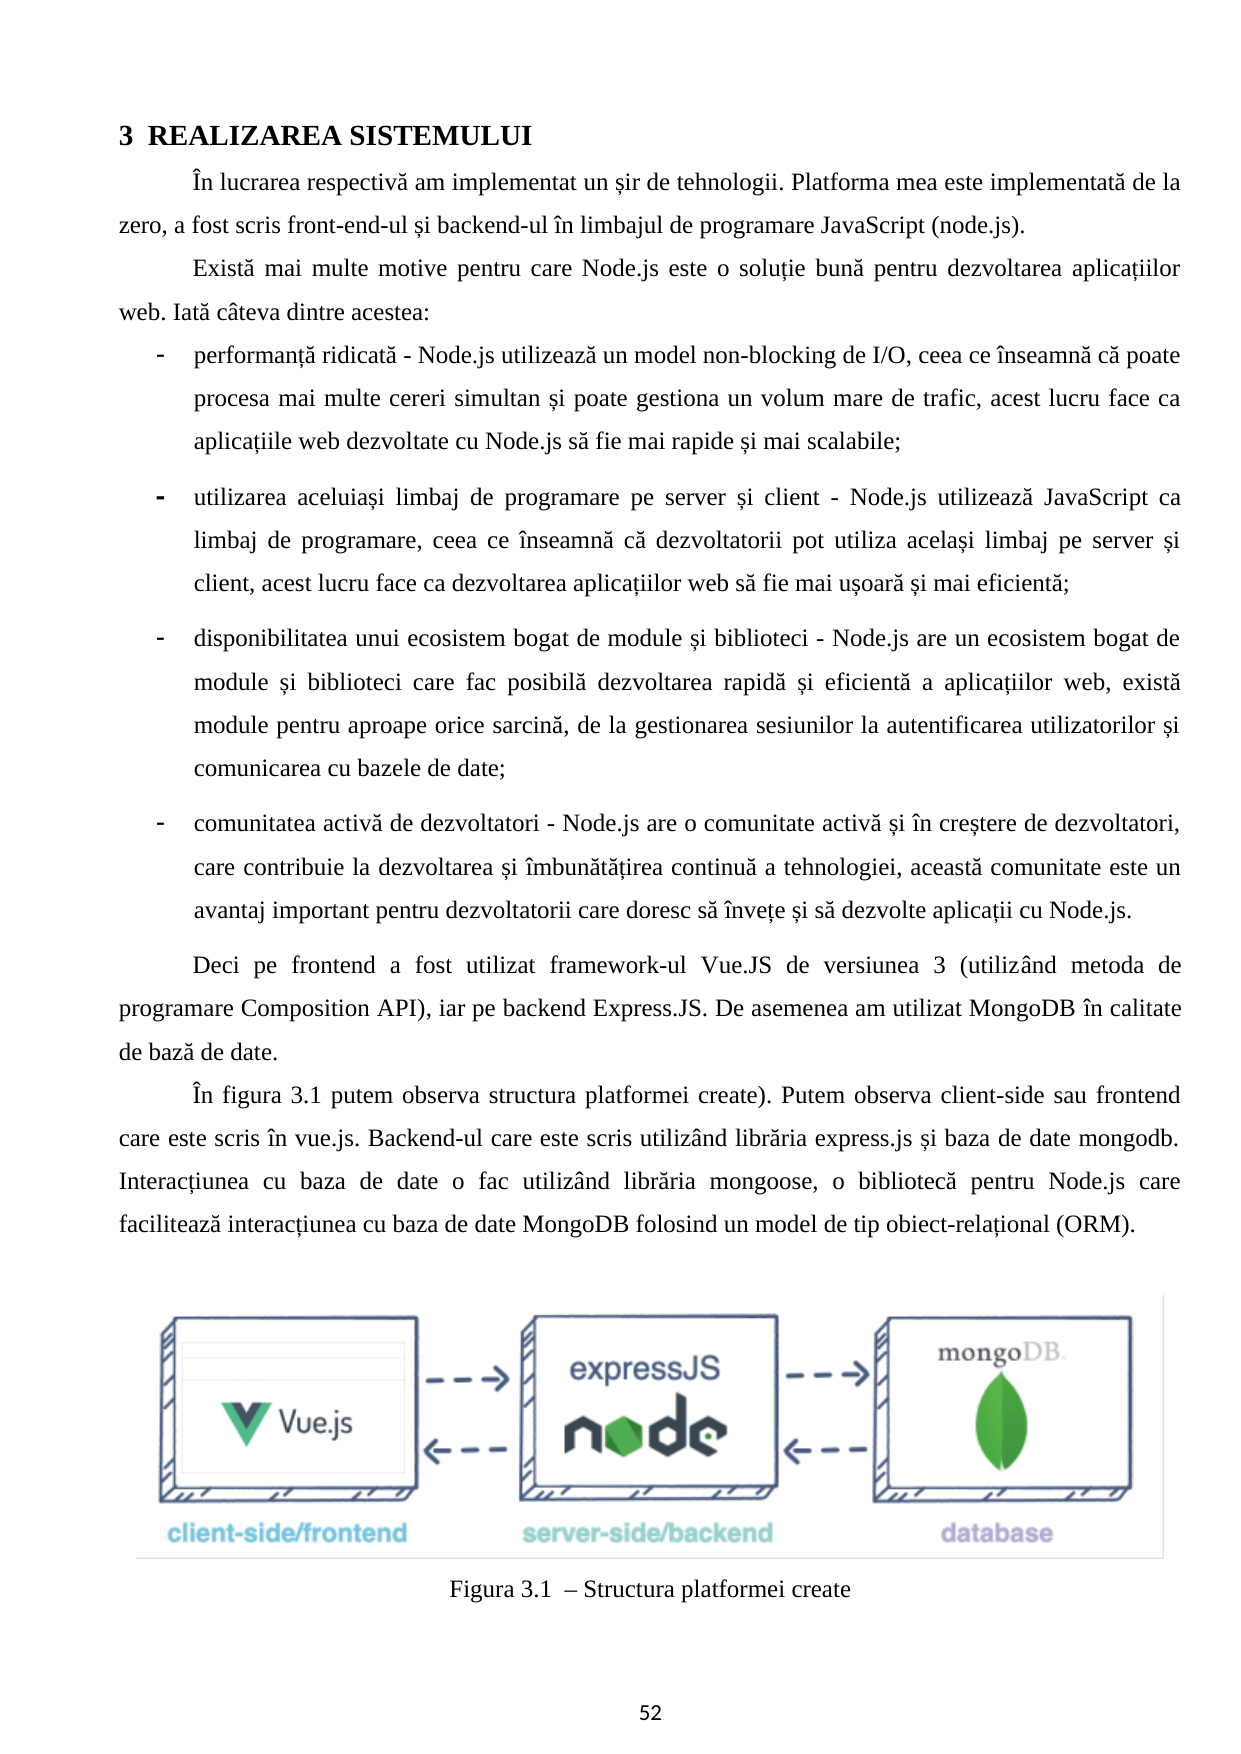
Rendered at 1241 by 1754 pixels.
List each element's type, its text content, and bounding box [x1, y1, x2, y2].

text Figura 3.1 – Structura platformei create [118, 1574, 1182, 1603]
text Există mai multe motive pentru care Node.js este o soluție bună pentru dezvoltarea aplicațiilor web. Iată câteva dintre acestea: [118, 253, 1182, 325]
list utilizarea aceluiași limbaj de programare pe server și client - Node.js utilizează JavaScript ca limbaj de programare, ceea ce înseamnă că dezvoltatorii pot utiliza același limbaj pe server și client, acest lucru face ca dezvoltarea aplicațiilor web să fie mai ușoară și mai eficientă; [156, 482, 1182, 597]
list disponibilitatea unui ecosistem bogat de module și biblioteci - Node.js are un ecosistem bogat de module și biblioteci care fac posibilă dezvoltarea rapidă și eficientă a aplicațiilor web, există module pentru aproape orice sarcină, de la gestionarea sesiunilor la autentificarea utilizatorilor și comunicarea cu bazele de date; [156, 623, 1182, 782]
picture [135, 1295, 1165, 1560]
text Deci pe frontend a fost utilizat framework-ul Vue.JS de versiunea 3 (utilizând metoda de programare Composition API), iar pe backend Express.JS. De asemenea am utilizat MongoDB în calitate de bază de date. [118, 950, 1182, 1065]
subtitle 3 REALIZAREA SISTEMULUI [118, 118, 1182, 152]
text În lucrarea respectivă am implementat un șir de tehnologii. Platforma mea este implementată de la zero, a fost scris front-end-ul și backend-ul în limbajul de programare JavaScript (node.js). [118, 167, 1182, 239]
text În figura 3.1 putem observa structura platformei create). Putem observa client-side sau frontend care este scris în vue.js. Backend-ul care este scris utilizând librăria express.js și baza de date mongodb. Interacțiunea cu baza de date o fac utilizând librăria mongoose, o bibliotecă pentru Node.js care facilitează interacțiunea cu baza de date MongoDB folosind un model de tip obiect-relațional (ORM). [118, 1080, 1182, 1238]
list comunitatea activă de dezvoltatori - Node.js are o comunitate activă și în creștere de dezvoltatori, care contribuie la dezvoltarea și îmbunătățirea continuă a tehnologiei, această comunitate este un avantaj important pentru dezvoltatorii care doresc să învețe și să dezvolte aplicații cu Node.js. [156, 808, 1182, 923]
list performanță ridicată - Node.js utilizează un model non-blocking de I/O, ceea ce înseamnă că poate procesa mai multe cereri simultan și poate gestiona un volum mare de trafic, acest lucru face ca aplicațiile web dezvoltate cu Node.js să fie mai rapide și mai scalabile; [156, 340, 1182, 455]
